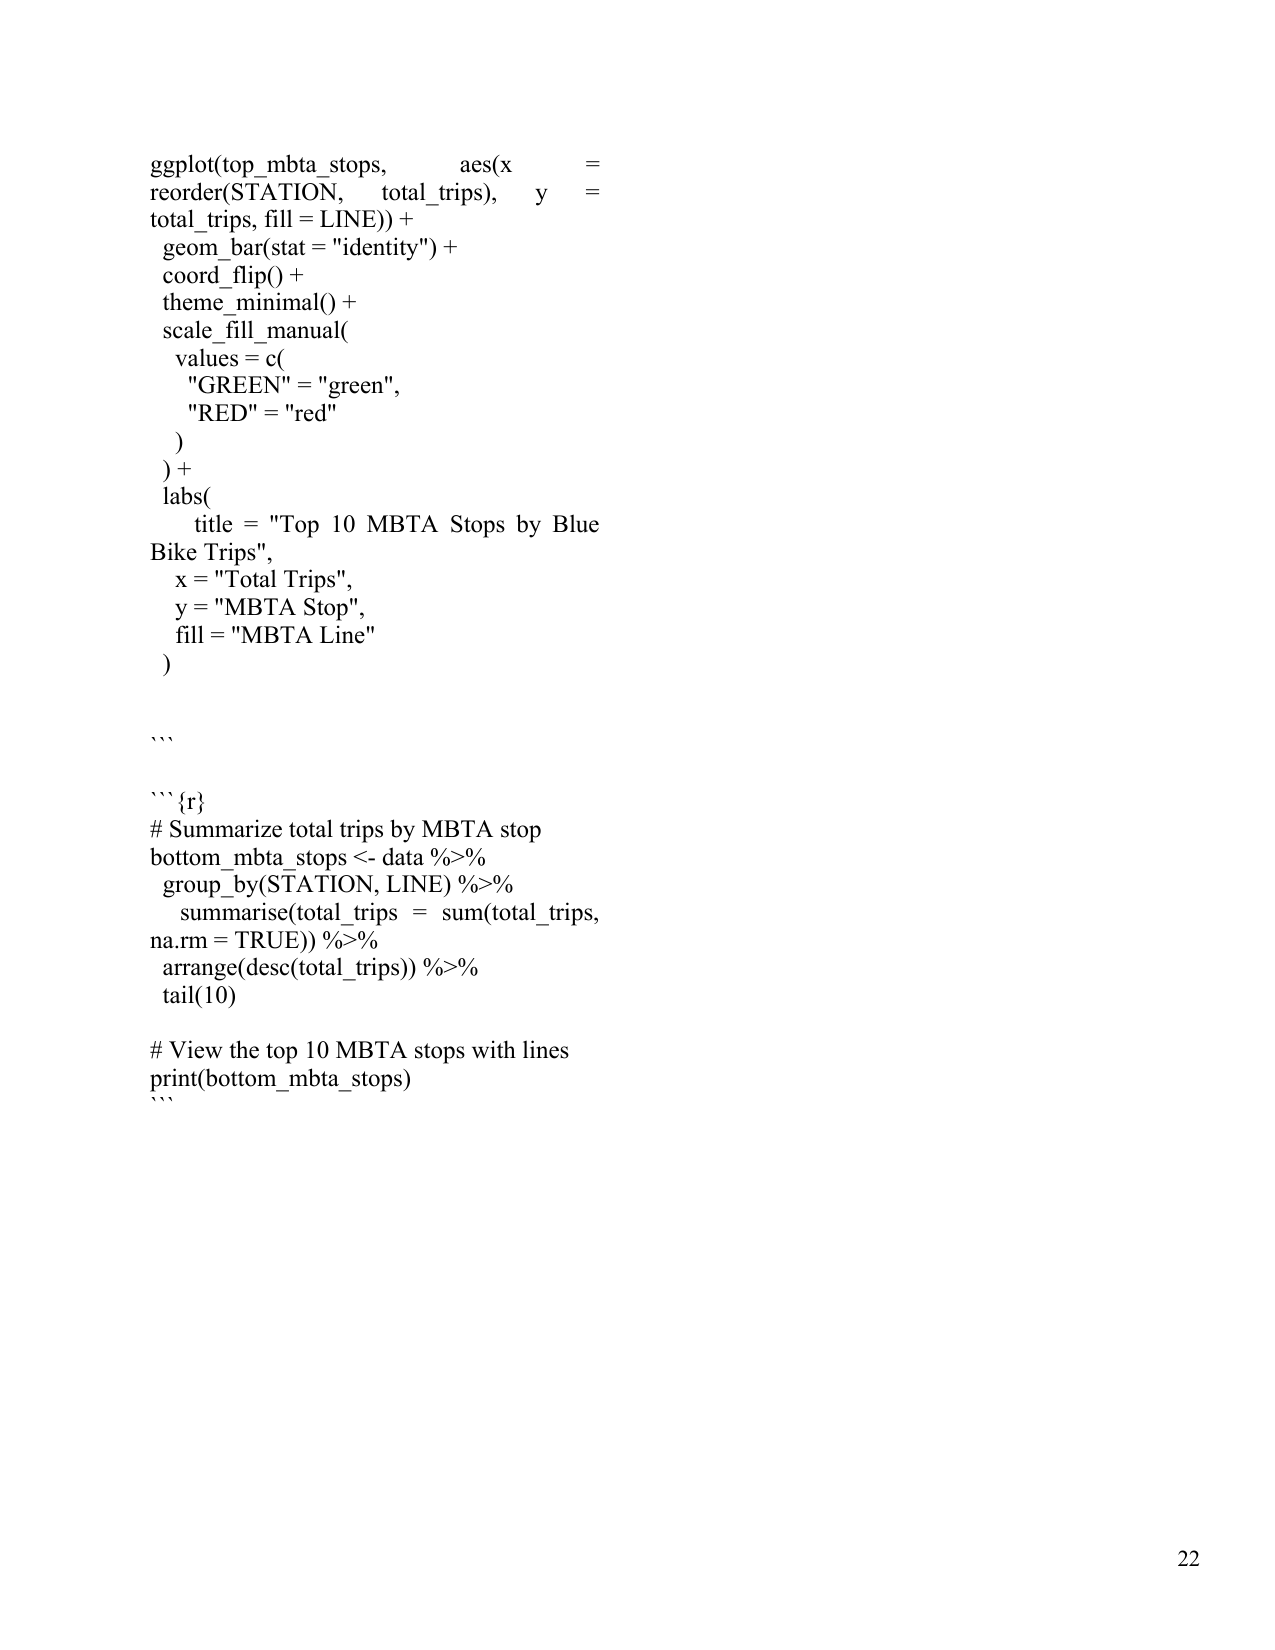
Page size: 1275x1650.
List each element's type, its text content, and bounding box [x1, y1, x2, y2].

text group_by(STATION, LINE) %>% [150, 870, 600, 898]
text summarise(total_trips = sum(total_trips, na.rm = TRUE)) %>% [150, 898, 600, 953]
text # View the top 10 MBTA stops with lines [150, 1037, 600, 1064]
text geom_bar(stat = "identity") + [150, 233, 600, 261]
text theme_minimal() + [150, 288, 600, 316]
text ggplot(top_mbta_stops, aes(x = reorder(STATION, total_trips), y = total_trips, fill = LINE)) + [150, 150, 600, 233]
text ) [150, 427, 600, 455]
text labs( [150, 482, 600, 510]
text coord_flip() + [150, 261, 600, 288]
text y = "MBTA Stop", [150, 593, 600, 621]
text ``` [150, 1092, 600, 1120]
text x = "Total Trips", [150, 566, 600, 593]
text ) [150, 649, 600, 676]
text ```{r} [150, 787, 600, 815]
text "GREEN" = "green", [150, 372, 600, 399]
text ) + [150, 455, 600, 482]
text fill = "MBTA Line" [150, 621, 600, 649]
text bottom_mbta_stops <- data %>% [150, 843, 600, 870]
text tail(10) [150, 981, 600, 1009]
text arrange(desc(total_trips)) %>% [150, 953, 600, 981]
text "RED" = "red" [150, 399, 600, 427]
text # Summarize total trips by MBTA stop [150, 815, 600, 843]
text scale_fill_manual( [150, 316, 600, 344]
text values = c( [150, 344, 600, 372]
text print(bottom_mbta_stops) [150, 1064, 600, 1092]
text title = "Top 10 MBTA Stops by Blue Bike Trips", [150, 510, 600, 566]
text ``` [150, 732, 600, 759]
